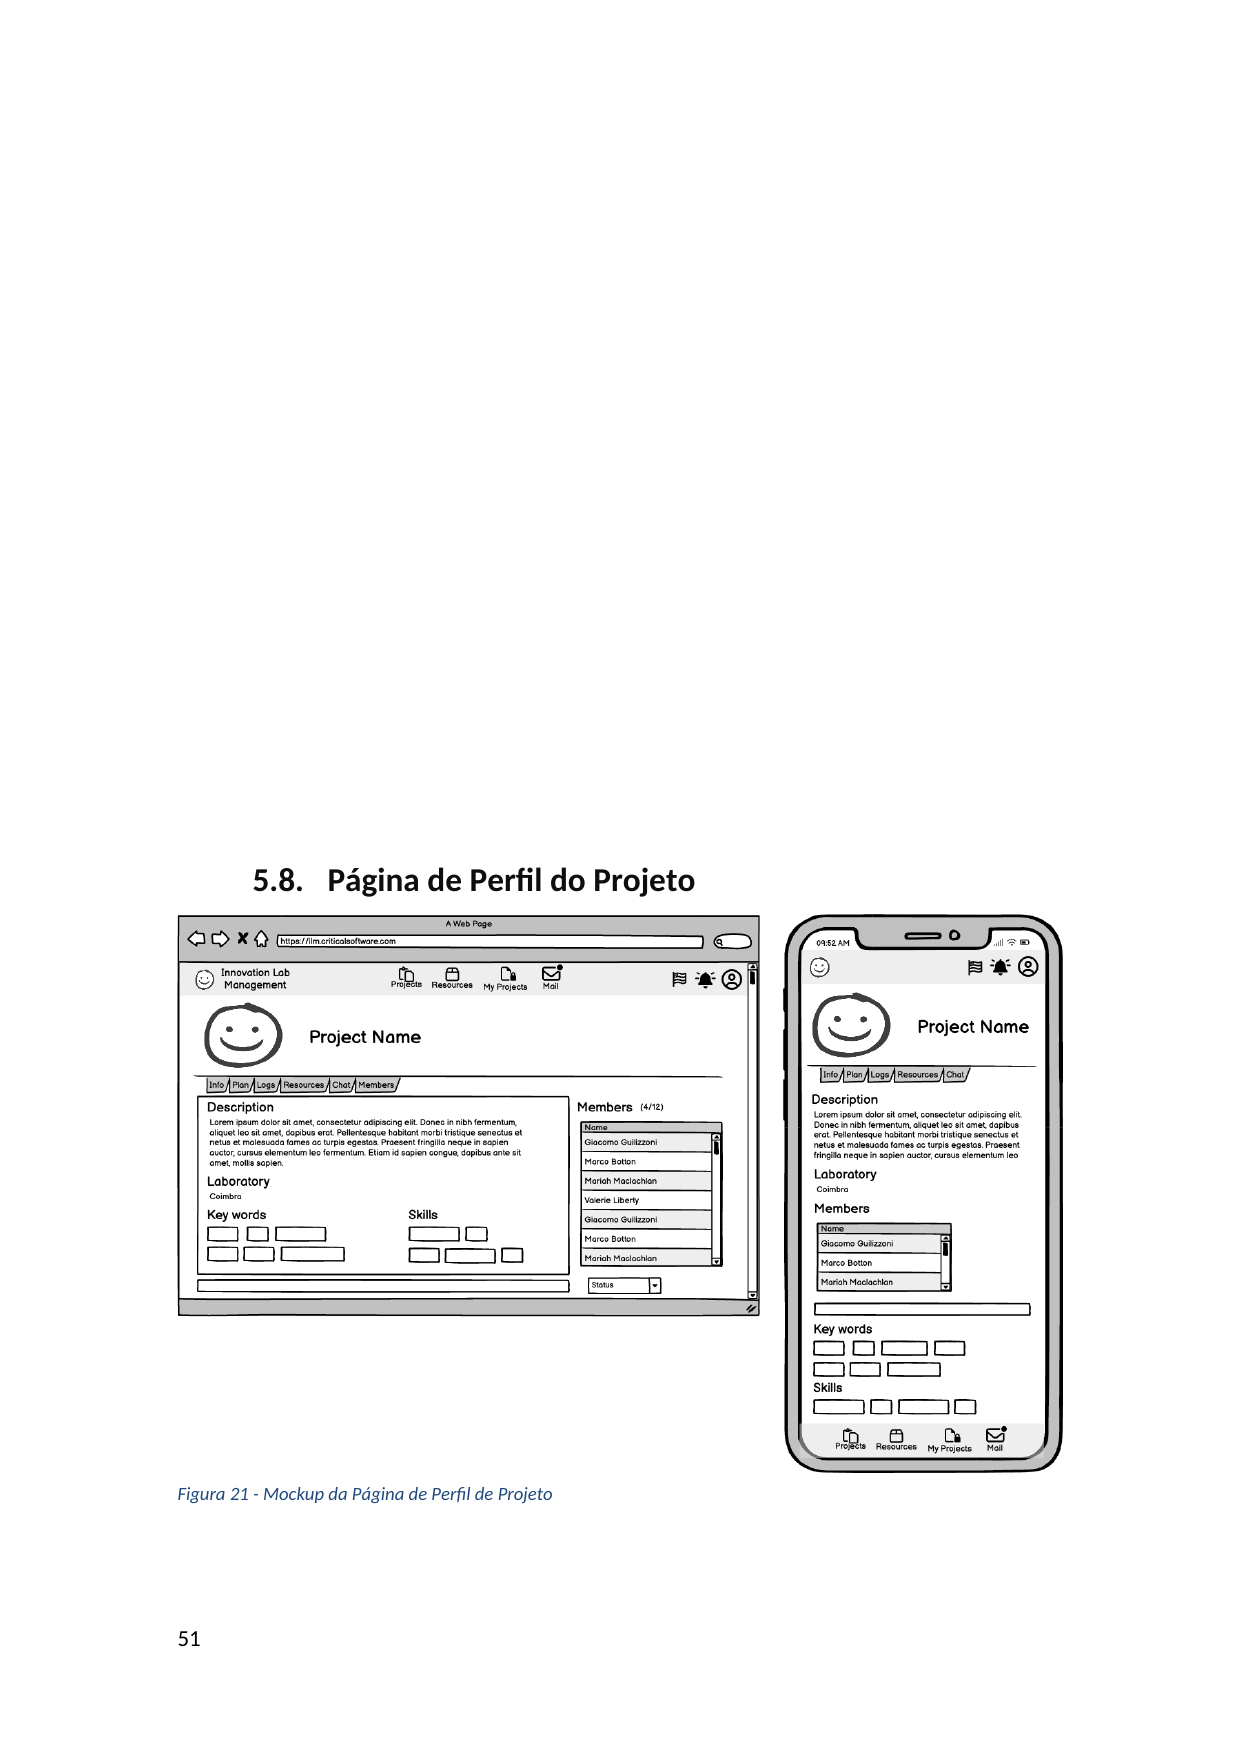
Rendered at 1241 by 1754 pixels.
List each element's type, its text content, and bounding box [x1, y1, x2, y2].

list Página de Perfil do Projeto [252, 859, 1063, 900]
text Figura 21 - Mockup da Página de Perfil de Projeto [177, 1482, 1063, 1505]
picture [177, 914, 1063, 1473]
